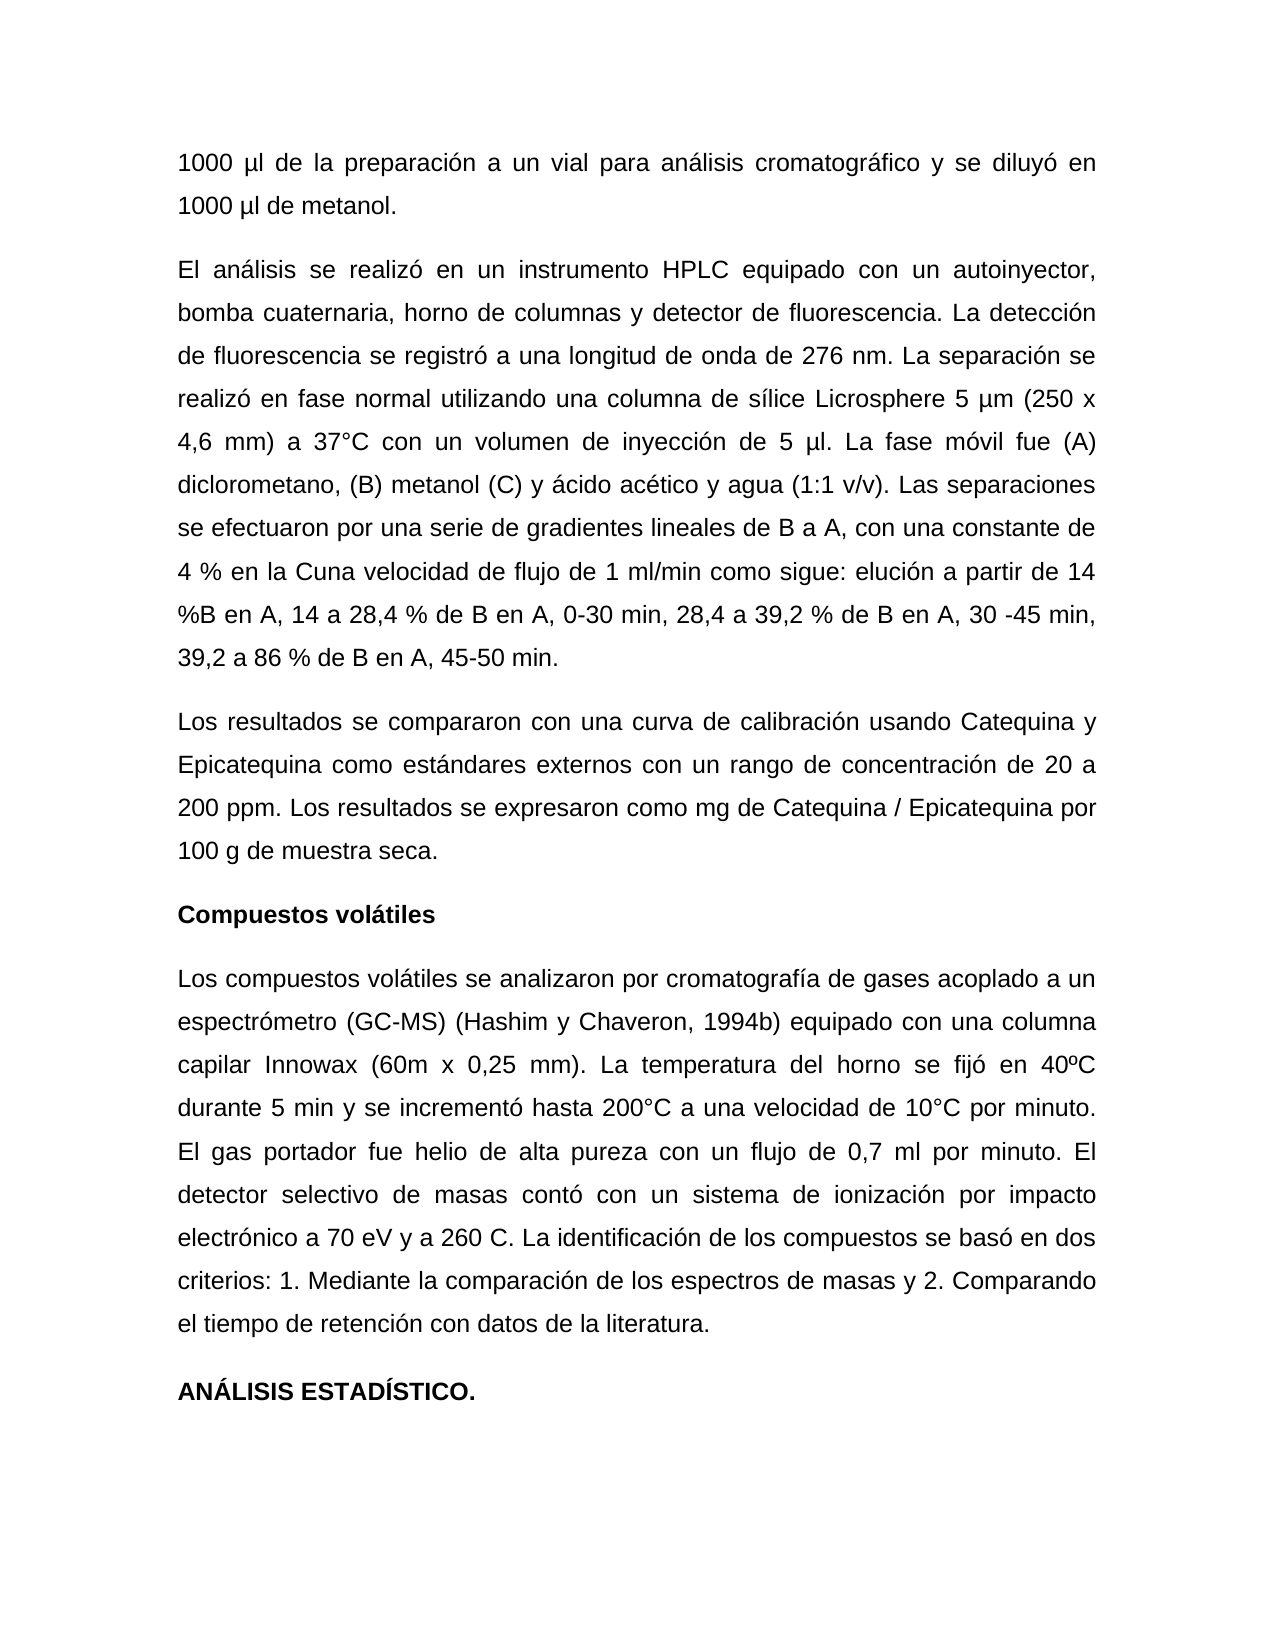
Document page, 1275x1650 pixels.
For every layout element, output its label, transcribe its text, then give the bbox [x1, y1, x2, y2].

text ANÁLISIS ESTADÍSTICO. [177, 1377, 1098, 1406]
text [177, 148, 1098, 219]
text Los resultados se compararon con una curva de calibración usando Catequina y Epicatequina como estándares externos con un rango de concentración de 20 a 200 ppm. Los resultados se expresaron como mg de Catequina / Epicatequina por 100 g de muestra seca. [177, 707, 1098, 865]
text Los compuestos volátiles se analizaron por cromatografía de gases acoplado a un espectrómetro (GC-MS) (Hashim y Chaveron, 1994b) equipado con una columna capilar Innowax (60m x 0,25 mm). La temperatura del horno se fijó en 40ºC durante 5 min y se incrementó hasta 200°C a una velocidad de 10°C por minuto. El gas portador fue helio de alta pureza con un flujo de 0,7 ml por minuto. El detector selectivo de masas contó con un sistema de ionización por impacto electrónico a 70 eV y a 260 C. La identificación de los compuestos se basó en dos criterios: 1. Mediante la comparación de los espectros de masas y 2. Comparando el tiempo de retención con datos de la literatura. [177, 964, 1098, 1338]
text Compuestos volátiles [177, 900, 1098, 929]
text El análisis se realizó en un instrumento HPLC equipado con un autoinyector, bomba cuaternaria, horno de columnas y detector de fluorescencia. La detección de fluorescencia se registró a una longitud de onda de 276 nm. La separación se realizó en fase normal utilizando una columna de sílice Licrosphere 5 µm (250 x 4,6 mm) a 37°C con un volumen de inyección de 5 µl. La fase móvil fue (A) diclorometano, (B) metanol (C) y ácido acético y agua (1:1 v/v). Las separaciones se efectuaron por una serie de gradientes lineales de B a A, con una constante de 4 % en la Cuna velocidad de flujo de 1 ml/min como sigue: elución a partir de 14 %B en A, 14 a 28,4 % de B en A, 0-30 min, 28,4 a 39,2 % de B en A, 30 -45 min, 39,2 a 86 % de B en A, 45-50 min. [177, 255, 1098, 672]
